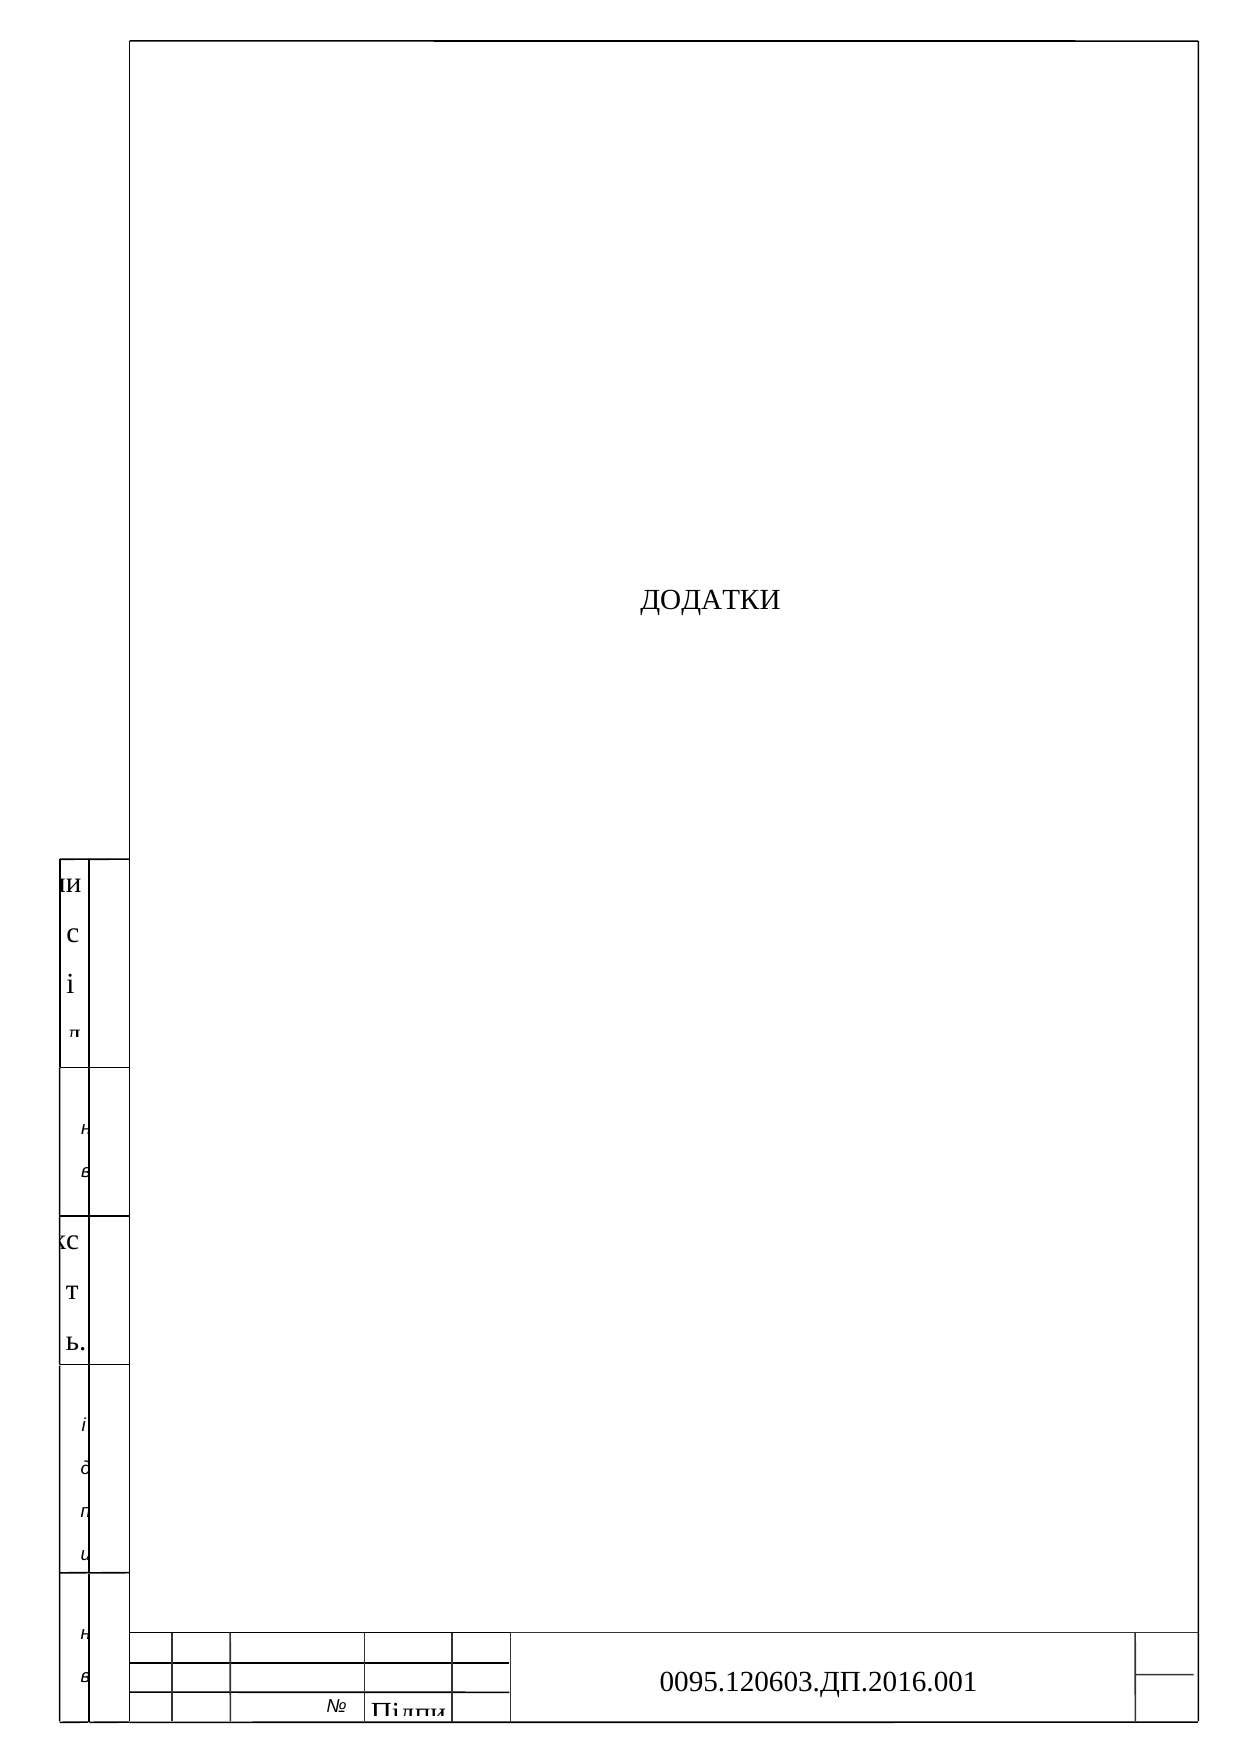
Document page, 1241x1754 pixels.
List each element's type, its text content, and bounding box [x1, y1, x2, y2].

subtitle ДОДАТКИ [201, 582, 1175, 615]
